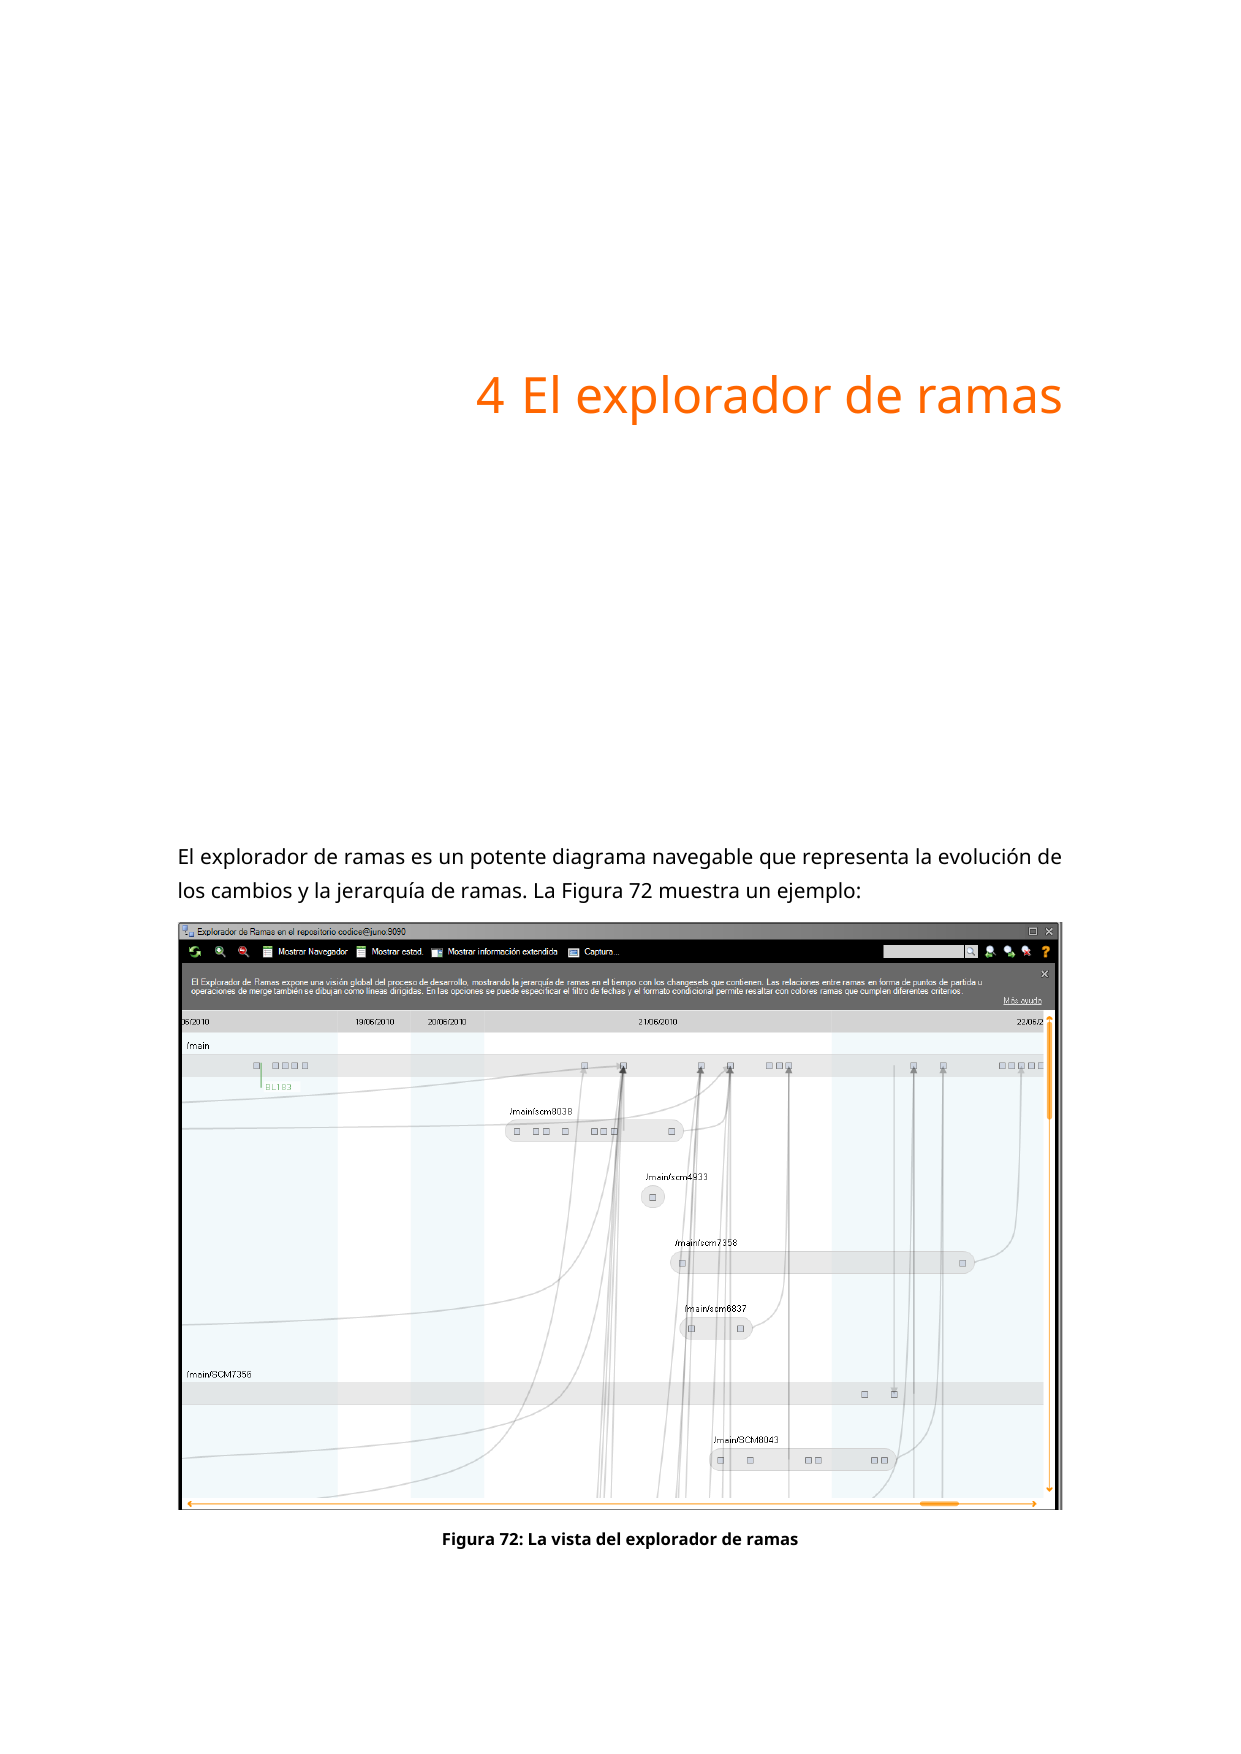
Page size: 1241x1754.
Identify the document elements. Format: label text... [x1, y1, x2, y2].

subtitle El explorador de ramas [177, 360, 1063, 428]
picture [177, 922, 1063, 1510]
text Figura 72: La vista del explorador de ramas [177, 1528, 1063, 1551]
text El explorador de ramas es un potente diagrama navegable que representa la evolución de los cambios y la jerarquía de ramas. La Figura 72 muestra un ejemplo: [177, 842, 1063, 904]
